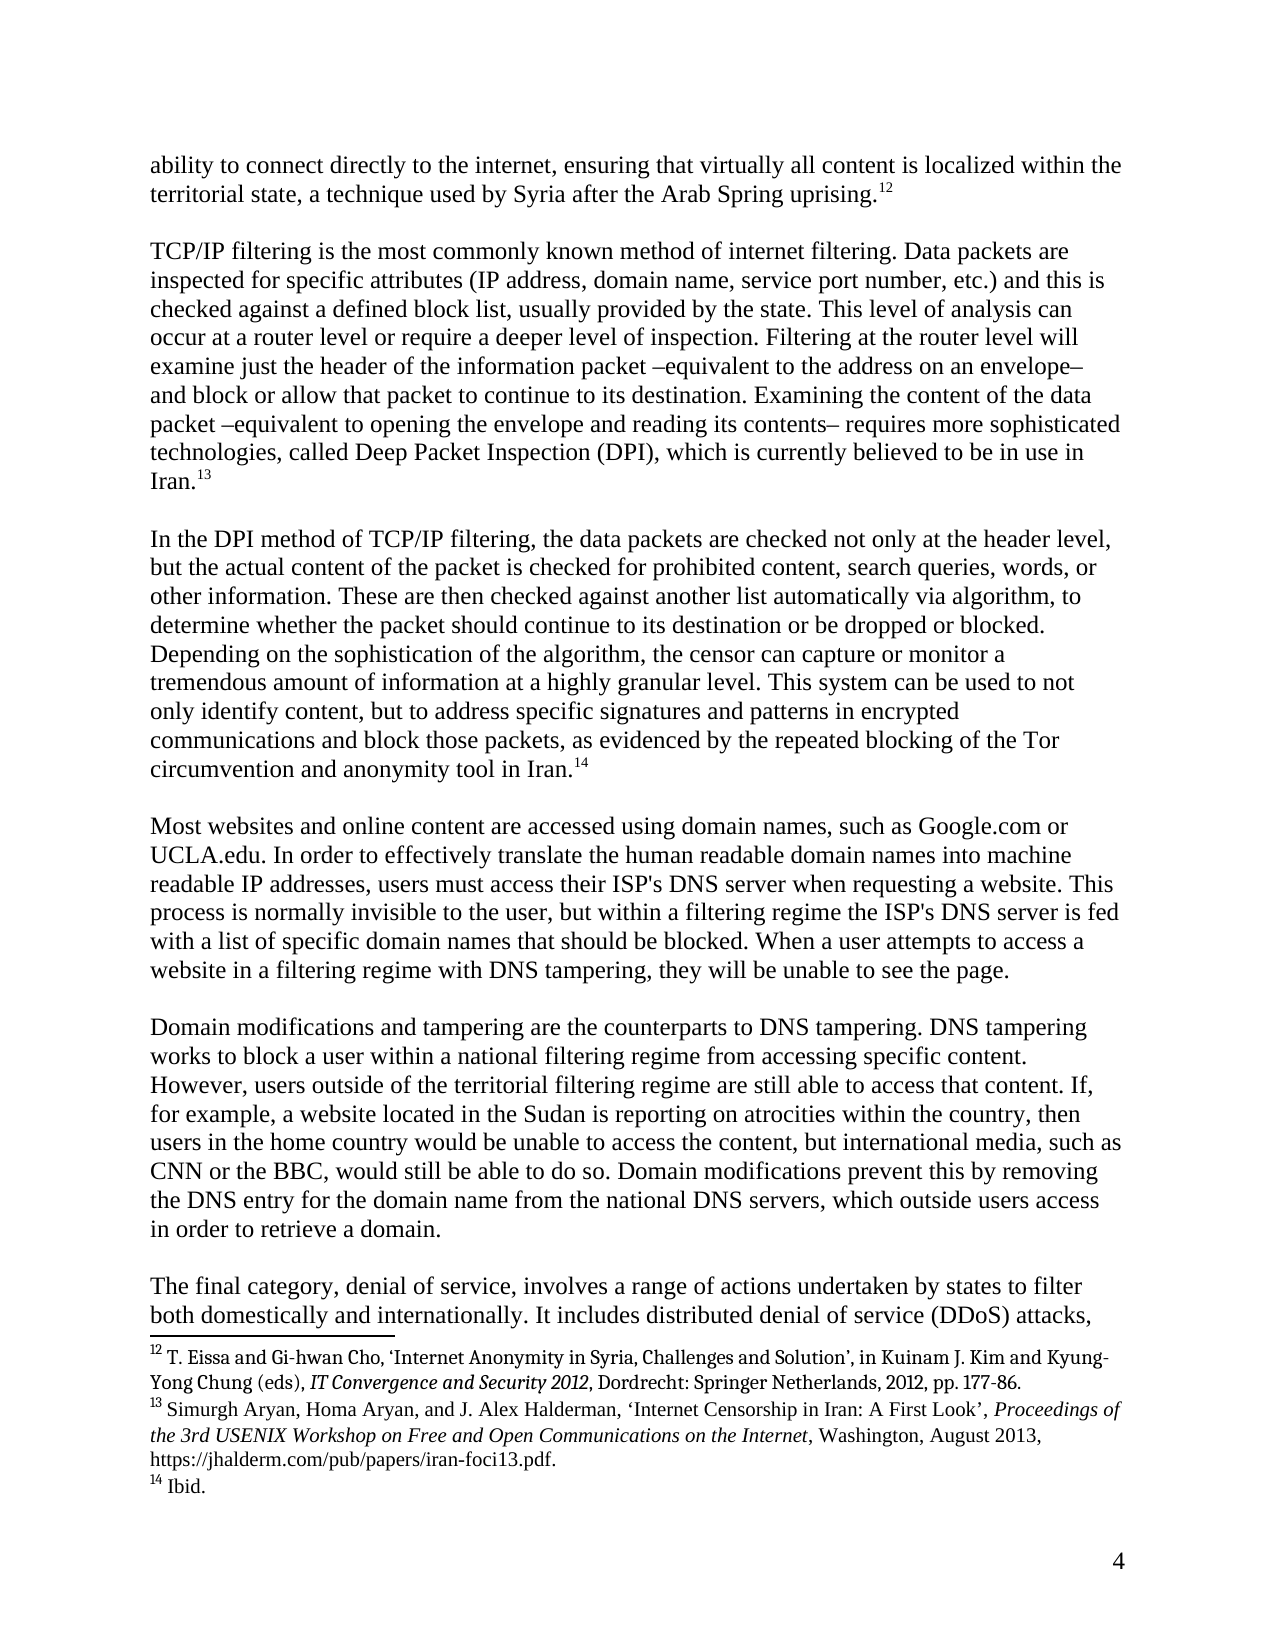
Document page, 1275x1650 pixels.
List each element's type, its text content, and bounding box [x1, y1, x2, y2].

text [150, 1271, 1125, 1329]
text In the DPI method of TCP/IP filtering, the data packets are checked not only at the header level, but the actual content of the packet is checked for prohibited content, search queries, words, or other information. These are then checked against another list automatically via algorithm, to determine whether the packet should continue to its destination or be dropped or blocked. Depending on the sophistication of the algorithm, the censor can capture or monitor a tremendous amount of information at a highly granular level. This system can be used to not only identify content, but to address specific signatures and patterns in encrypted communications and block those packets, as evidenced by the repeated blocking of the Tor circumvention and anonymity tool in Iran. [150, 524, 1125, 782]
text Most websites and online content are accessed using domain names, such as Google.com or UCLA.edu. In order to effectively translate the human readable domain names into machine readable IP addresses, users must access their ISP's DNS server when requesting a website. This process is normally invisible to the user, but within a filtering regime the ISP's DNS server is fed with a list of specific domain names that should be blocked. When a user attempts to access a website in a filtering regime with DNS tampering, they will be unable to see the page. [150, 811, 1125, 984]
text TCP/IP filtering is the most commonly known method of internet filtering. Data packets are inspected for specific attributes (IP address, domain name, service port number, etc.) and this is checked against a defined block list, usually provided by the state. This level of analysis can occur at a router level or require a deeper level of inspection. Filtering at the router level will examine just the header of the information packet –equivalent to the address on an envelope– and block or allow that packet to continue to its destination. Examining the content of the data packet –equivalent to opening the envelope and reading its contents– requires more sophisticated technologies, called Deep Packet Inspection (DPI), which is currently believed to be in use in Iran. [150, 236, 1125, 495]
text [150, 150, 1125, 207]
text Domain modifications and tampering are the counterparts to DNS tampering. DNS tampering works to block a user within a national filtering regime from accessing specific content. However, users outside of the territorial filtering regime are still able to access that content. If, for example, a website located in the Sudan is reporting on atrocities within the country, then users in the home country would be unable to access the content, but international media, such as CNN or the BBC, would still be able to do so. Domain modifications prevent this by removing the DNS entry for the domain name from the national DNS servers, which outside users access in order to retrieve a domain. [150, 1012, 1125, 1242]
